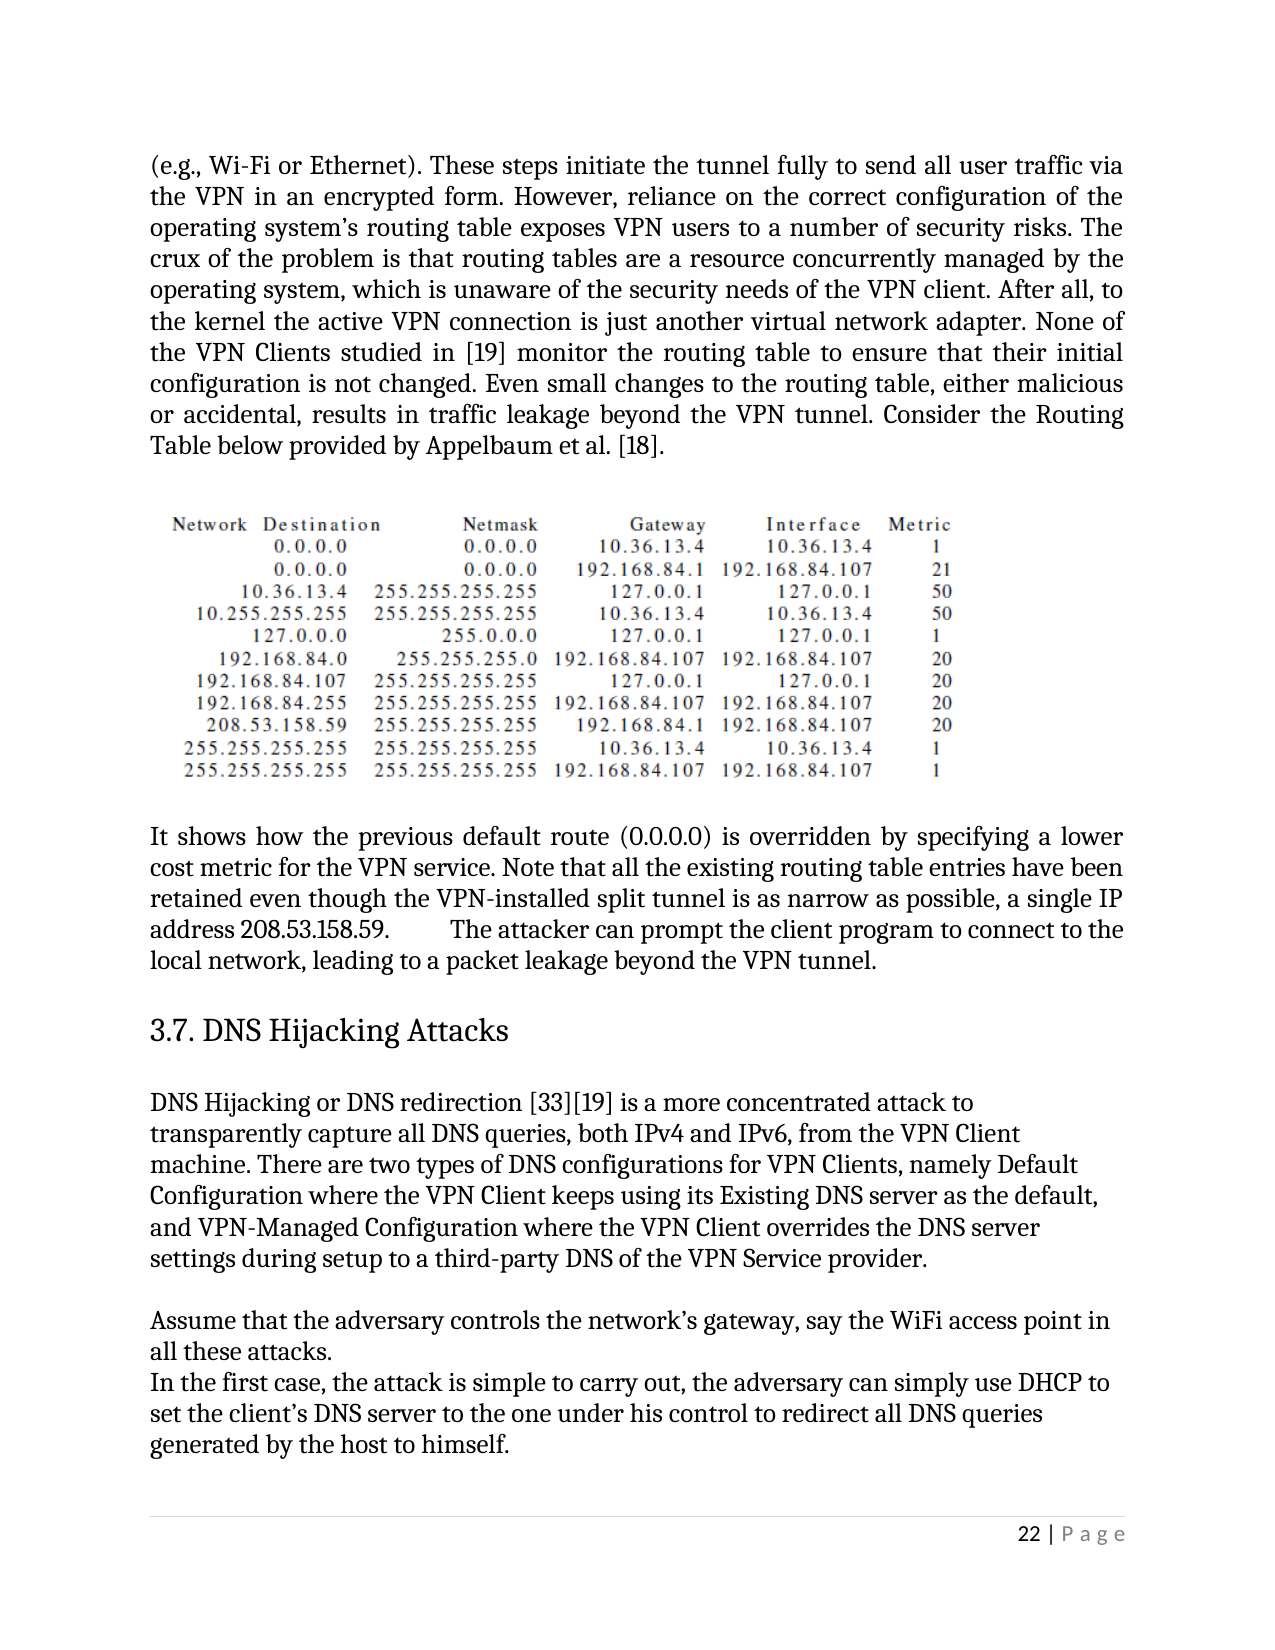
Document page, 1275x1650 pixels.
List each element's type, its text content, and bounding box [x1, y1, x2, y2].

subtitle 3.7. DNS Hijacking Attacks [150, 1012, 1125, 1050]
text It shows how the previous default route (0.0.0.0) is overridden by specifying a lower cost metric for the VPN service. Note that all the existing routing table entries have been retained even though the VPN-installed split tunnel is as narrow as possible, a single IP address 208.53.158.59. The attacker can prompt the client program to connect to the local network, leading to a packet leakage beyond the VPN tunnel. [150, 821, 1125, 976]
text DNS Hijacking or DNS redirection [33][19] is a more concentrated attack to transparently capture all DNS queries, both IPv4 and IPv6, from the VPN Client machine. There are two types of DNS configurations for VPN Clients, namely Default Configuration where the VPN Client keeps using its Existing DNS server as the default, and VPN-Managed Configuration where the VPN Client overrides the DNS server settings during setup to a third-party DNS of the VPN Service provider. [150, 1087, 1125, 1274]
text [150, 150, 1125, 461]
text Assume that the adversary controls the network’s gateway, say the WiFi access point in all these attacks. [150, 1305, 1125, 1367]
text In the first case, the attack is simple to carry out, the adversary can simply use DHCP to set the client’s DNS server to the one under his control to redirect all DNS queries generated by the host to himself. [150, 1367, 1125, 1461]
picture [150, 492, 1040, 796]
